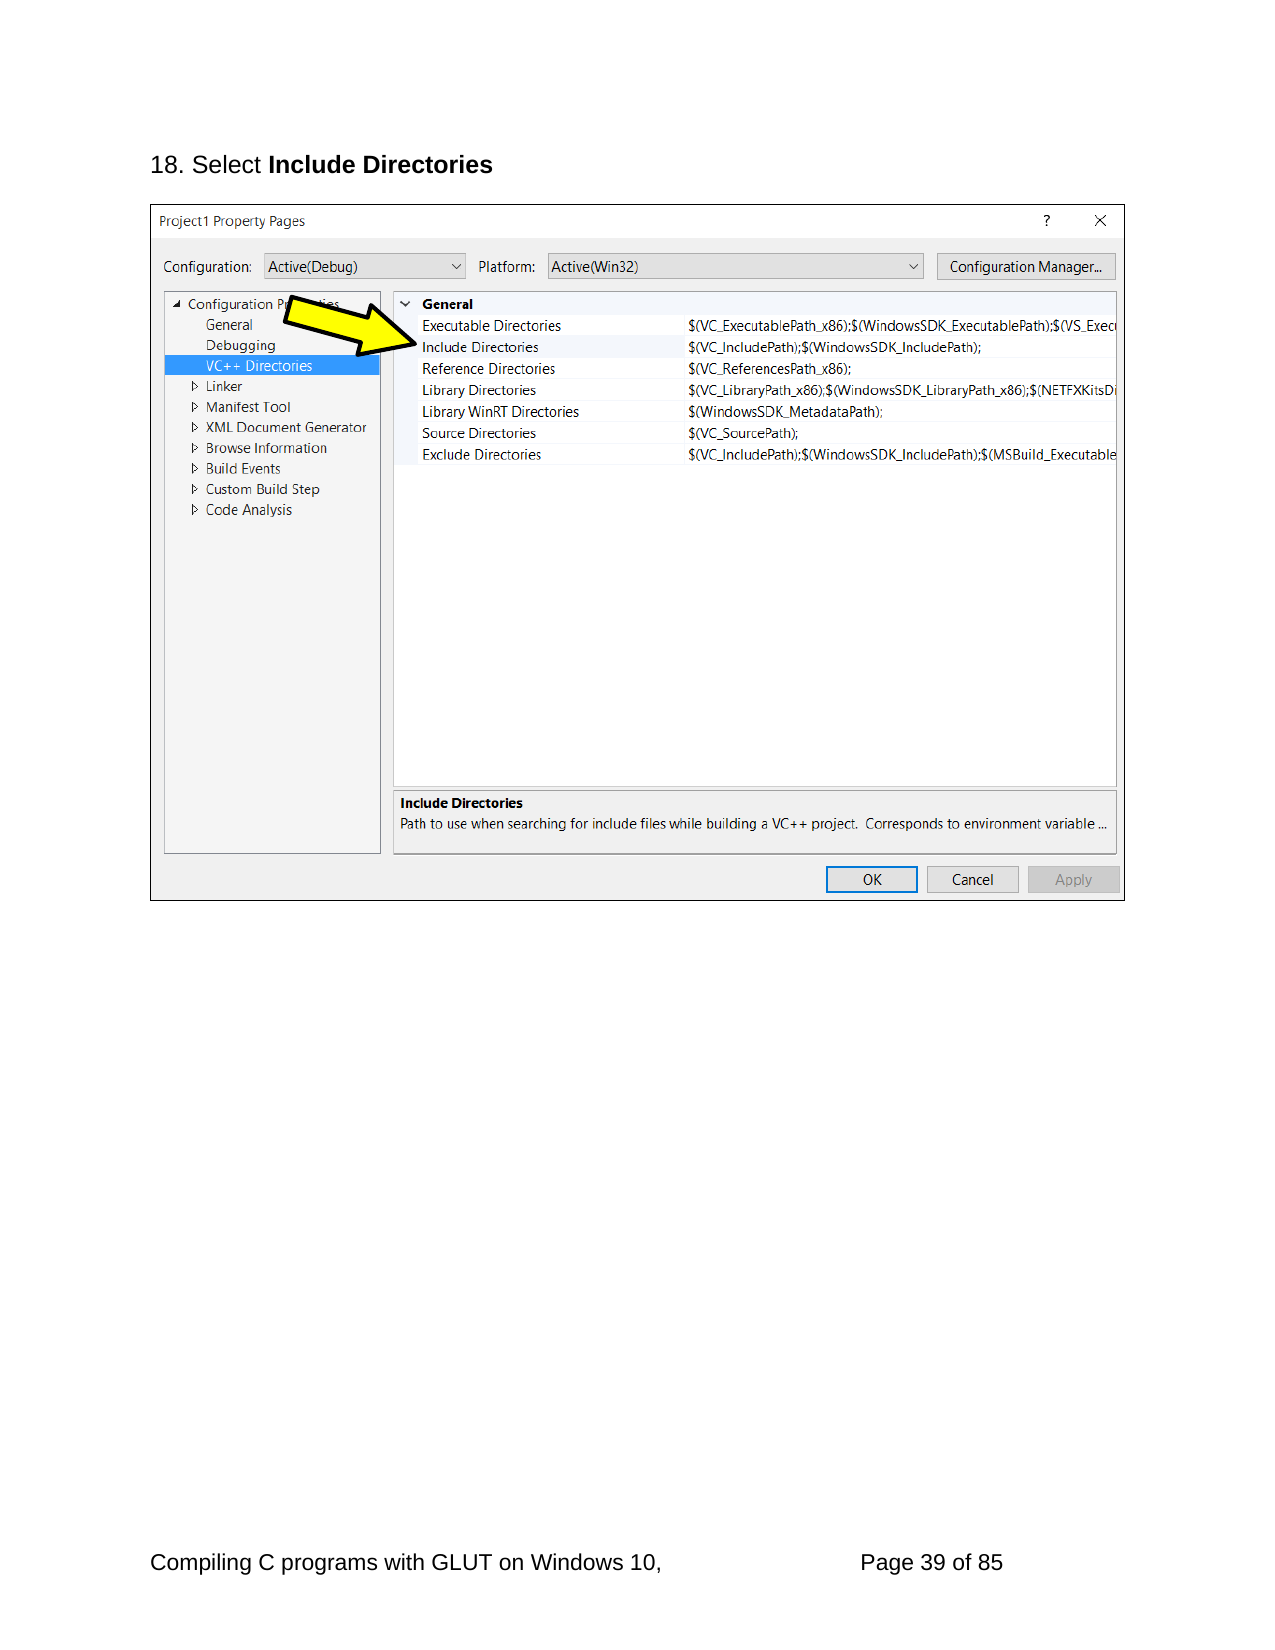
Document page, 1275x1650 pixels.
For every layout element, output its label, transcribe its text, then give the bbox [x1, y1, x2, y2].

text 18. Select Include Directories [150, 150, 1125, 179]
picture [151, 205, 1124, 900]
